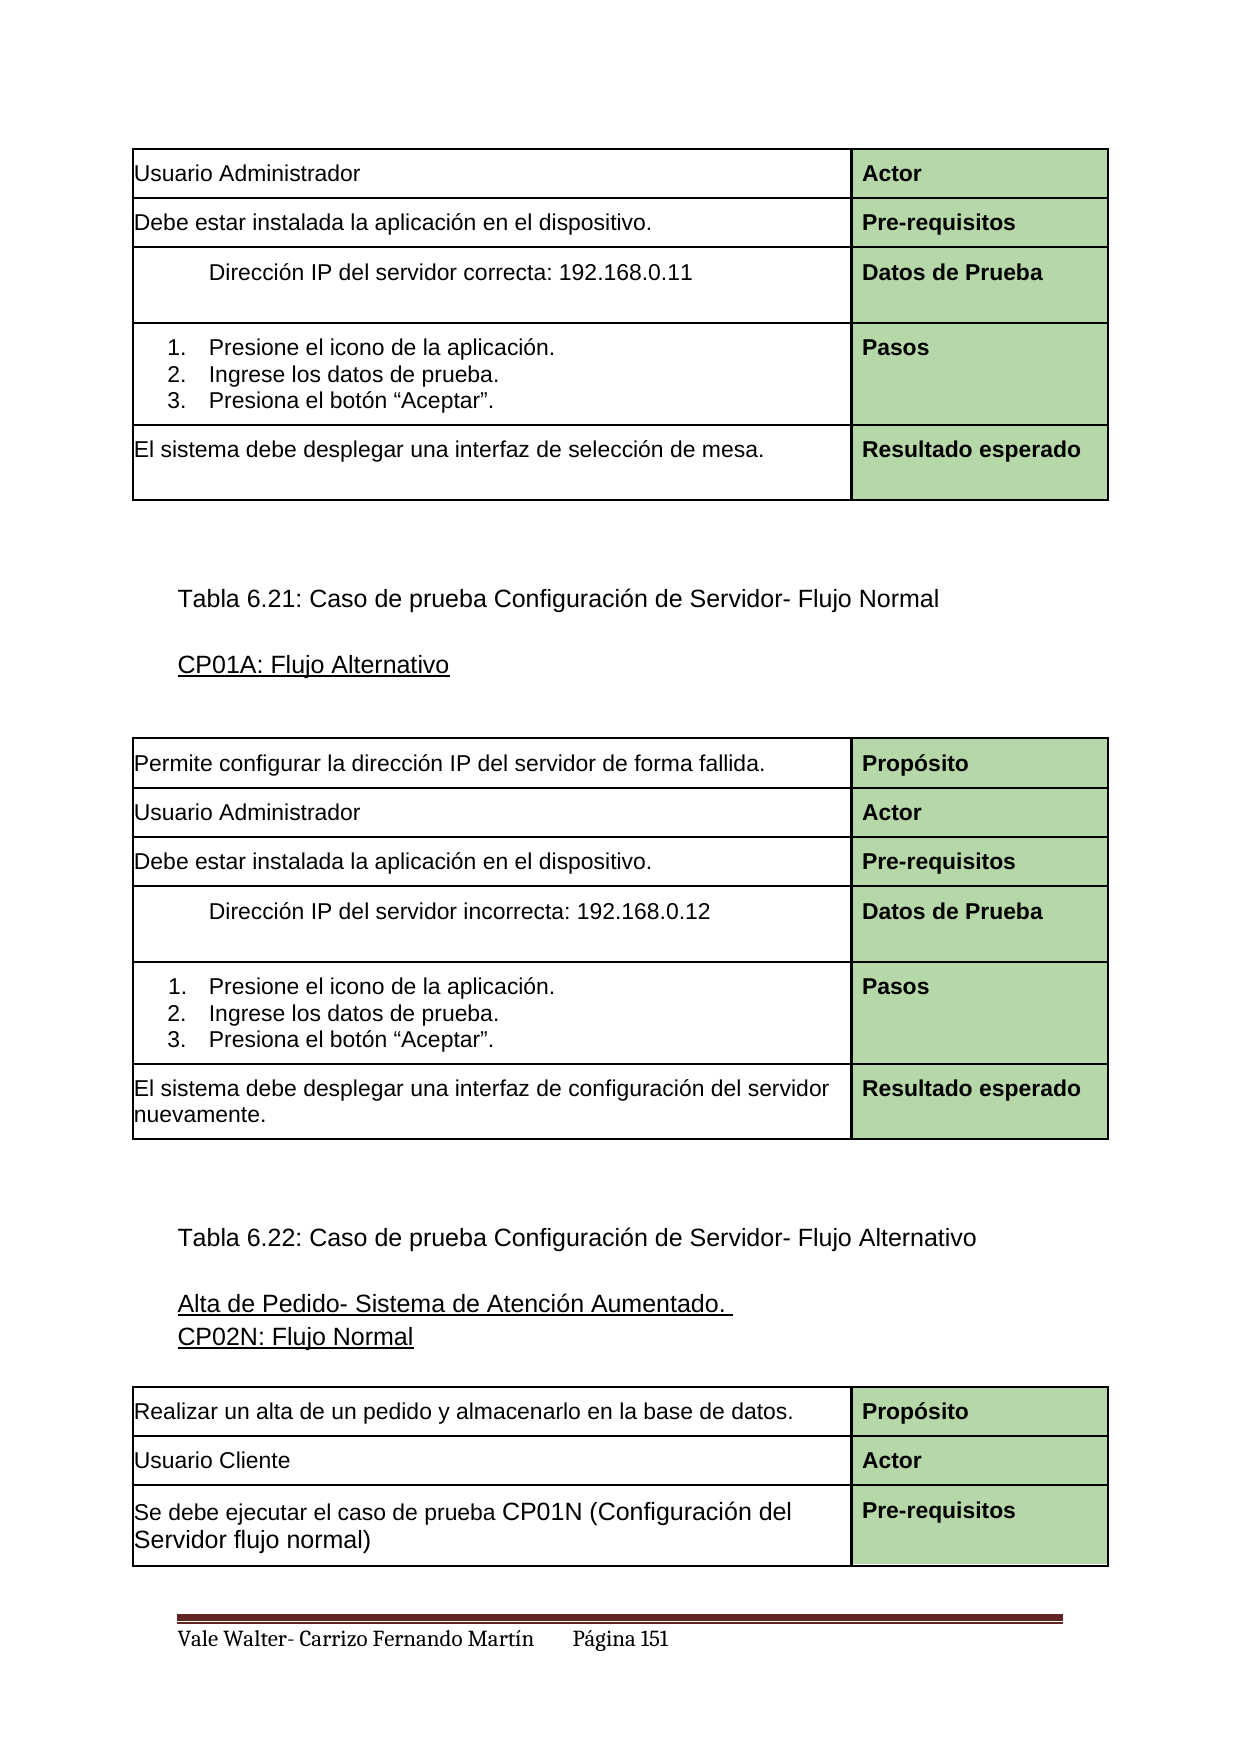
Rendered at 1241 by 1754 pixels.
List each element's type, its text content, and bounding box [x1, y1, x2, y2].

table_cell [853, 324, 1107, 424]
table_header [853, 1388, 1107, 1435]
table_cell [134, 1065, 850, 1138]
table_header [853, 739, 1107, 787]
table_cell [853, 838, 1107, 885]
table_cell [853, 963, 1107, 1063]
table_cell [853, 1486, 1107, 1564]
text CP01A: Flujo Alternativo [177, 650, 1063, 679]
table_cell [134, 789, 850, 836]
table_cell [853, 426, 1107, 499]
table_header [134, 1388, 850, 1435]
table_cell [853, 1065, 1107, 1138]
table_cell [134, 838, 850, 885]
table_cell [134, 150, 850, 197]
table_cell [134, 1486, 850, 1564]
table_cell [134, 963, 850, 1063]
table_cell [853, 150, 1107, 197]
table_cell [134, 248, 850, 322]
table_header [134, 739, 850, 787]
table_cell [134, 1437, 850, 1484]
text Tabla 6.22: Caso de prueba Configuración de Servidor- Flujo Alternativo [177, 1223, 1063, 1252]
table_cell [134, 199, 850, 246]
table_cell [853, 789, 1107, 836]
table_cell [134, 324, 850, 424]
text CP02N: Flujo Normal [177, 1322, 1063, 1351]
text Tabla 6.21: Caso de prueba Configuración de Servidor- Flujo Normal [177, 584, 1063, 613]
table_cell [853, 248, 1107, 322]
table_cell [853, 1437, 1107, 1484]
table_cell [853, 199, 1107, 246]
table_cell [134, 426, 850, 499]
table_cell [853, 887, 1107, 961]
text Alta de Pedido- Sistema de Atención Aumentado. [177, 1289, 1063, 1318]
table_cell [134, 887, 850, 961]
